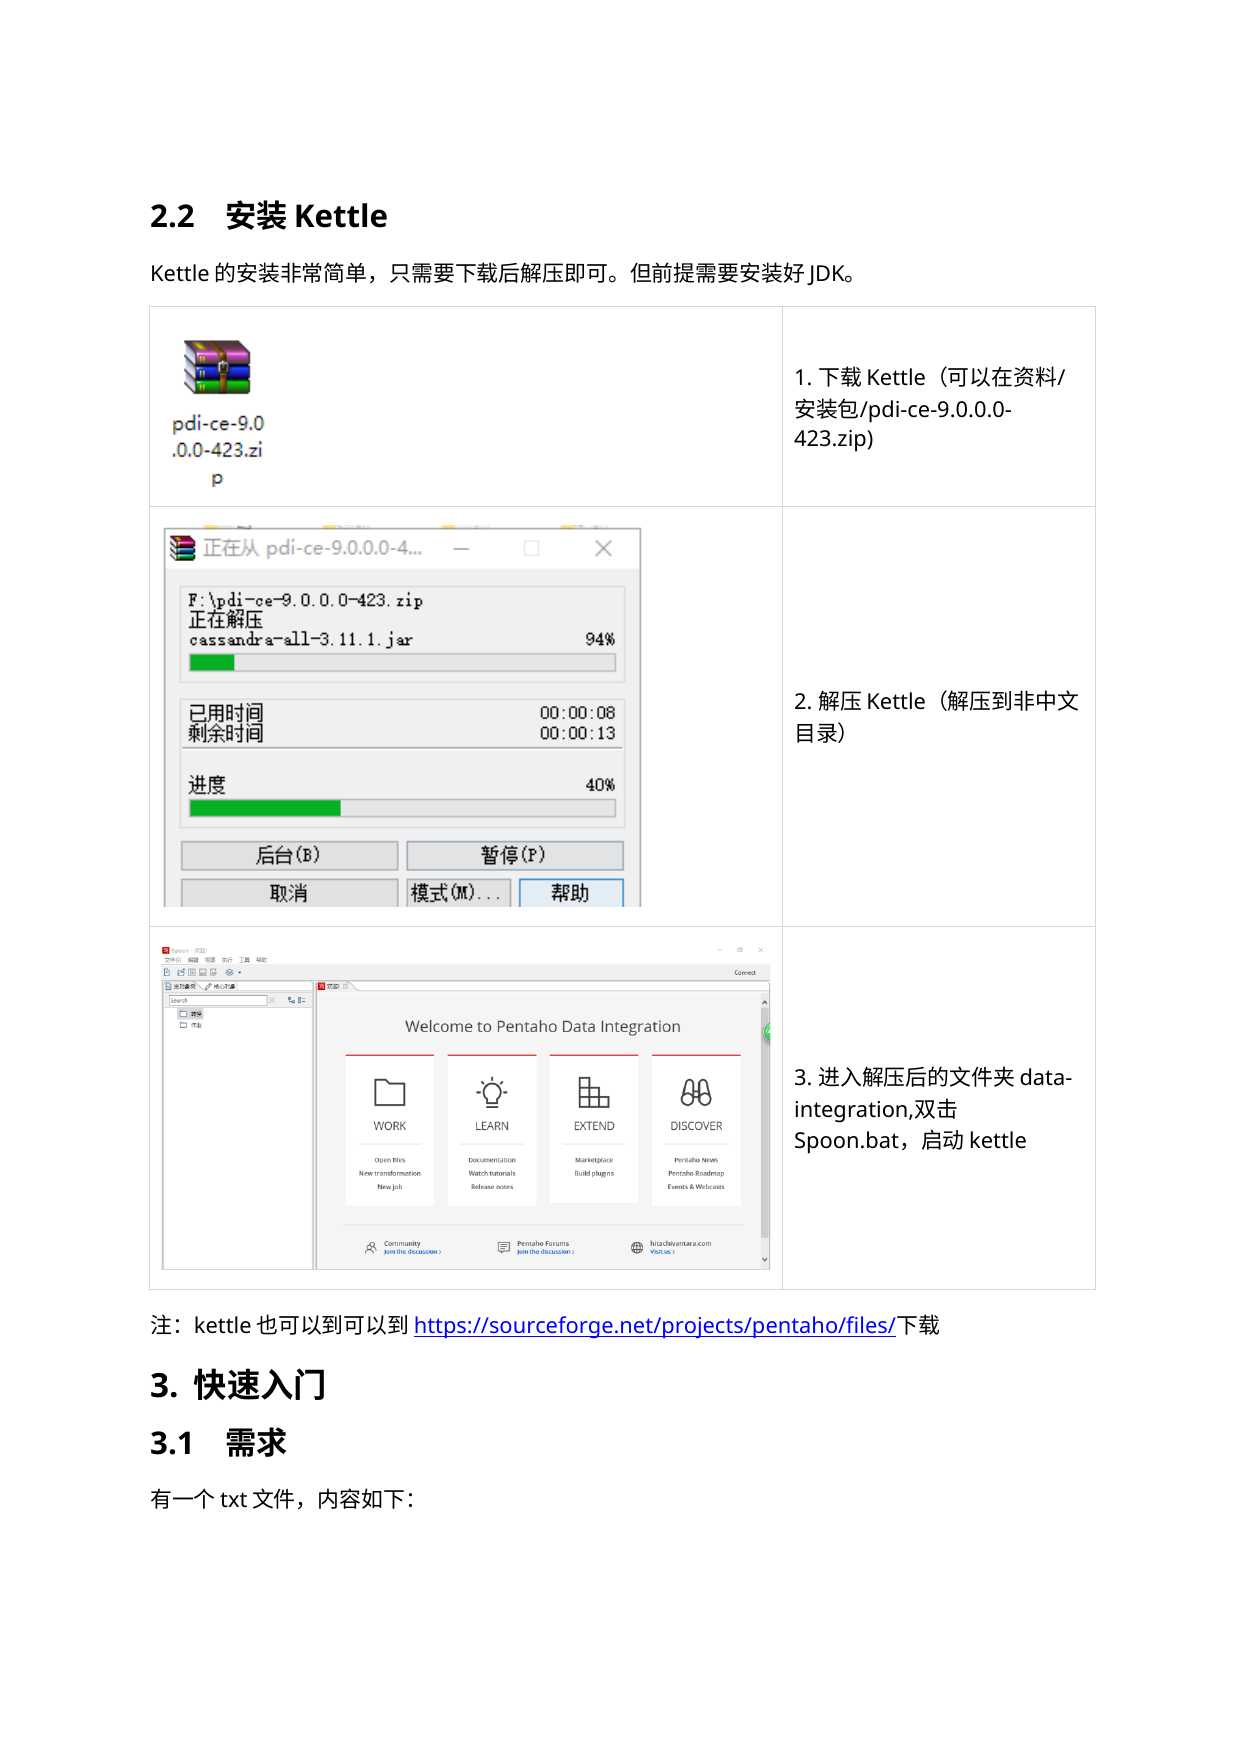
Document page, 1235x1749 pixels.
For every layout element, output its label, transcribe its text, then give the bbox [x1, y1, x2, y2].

subtitle 需求 [150, 1418, 1084, 1463]
text 注：kettle也可以到可以到https://sourceforge.net/projects/pentaho/files/下载 [150, 1308, 1084, 1340]
picture [161, 945, 771, 1270]
table_cell [150, 507, 782, 926]
table_header 下载Kettle（可以在资料/安装包/pdi-ce-9.0.0.0-423.zip) [783, 307, 1095, 506]
picture [161, 525, 643, 907]
text Kettle的安装非常简单，只需要下载后解压即可。但前提需要安装好JDK。 [150, 256, 1084, 287]
subtitle 快速入门 [150, 1359, 1084, 1407]
text 有一个txt文件，内容如下： [150, 1482, 1084, 1514]
picture [161, 326, 324, 487]
table_cell 进入解压后的文件夹data-integration,双击Spoon.bat，启动kettle [783, 927, 1095, 1289]
table_header [150, 307, 782, 506]
table_cell [150, 927, 782, 1289]
subtitle 安装Kettle [150, 192, 1084, 237]
table_cell 解压Kettle（解压到非中文目录） [783, 507, 1095, 926]
